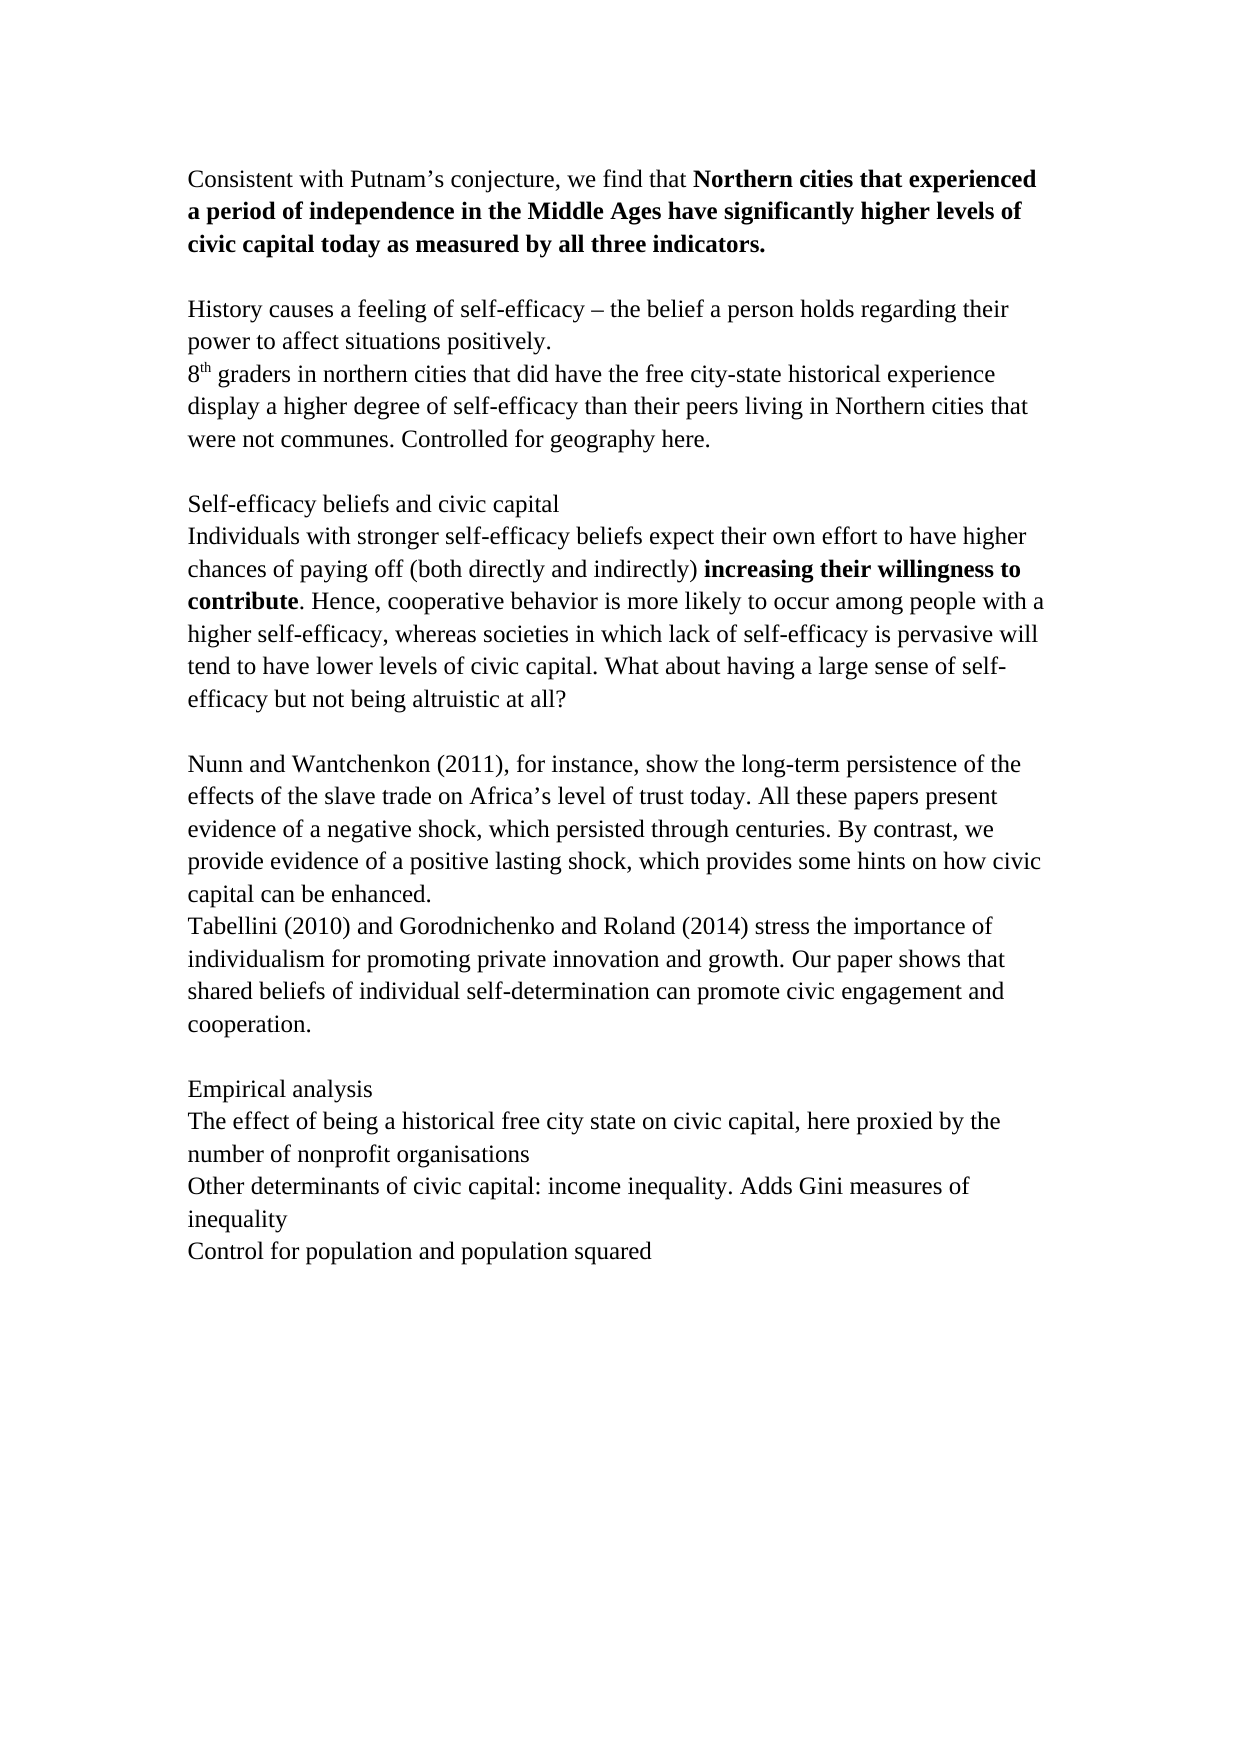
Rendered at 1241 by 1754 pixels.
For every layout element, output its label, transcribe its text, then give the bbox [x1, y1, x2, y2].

text Nunn and Wantchenkon (2011), for instance, show the long-term persistence of the effects of the slave trade on Africa’s level of trust today. All these papers present evidence of a negative shock, which persisted through centuries. By contrast, we provide evidence of a positive lasting shock, which provides some hints on how civic capital can be enhanced. [187, 747, 1053, 909]
text Empirical analysis [187, 1072, 1053, 1104]
text Tabellini (2010) and Gorodnichenko and Roland (2014) stress the importance of individualism for promoting private innovation and growth. Our paper shows that shared beliefs of individual self-determination can promote civic engagement and cooperation. [187, 909, 1053, 1039]
text History causes a feeling of self-efficacy – the belief a person holds regarding their power to affect situations positively. [187, 292, 1053, 357]
text Other determinants of civic capital: income inequality. Adds Gini measures of inequality [187, 1169, 1053, 1234]
text Consistent with Putnam’s conjecture, we find that Northern cities that experienced a period of independence in the Middle Ages have significantly higher levels of civic capital today as measured by all three indicators. [187, 162, 1053, 259]
text Control for population and population squared [187, 1234, 1053, 1267]
text Self-efficacy beliefs and civic capital [187, 487, 1053, 519]
text The effect of being a historical free city state on civic capital, here proxied by the number of nonprofit organisations [187, 1104, 1053, 1169]
text Individuals with stronger self-efficacy beliefs expect their own effort to have higher chances of paying off (both directly and indirectly) increasing their willingness to contribute. Hence, cooperative behavior is more likely to occur among people with a higher self-efficacy, whereas societies in which lack of self-efficacy is pervasive will tend to have lower levels of civic capital. What about having a large sense of self-efficacy but not being altruistic at all? [187, 519, 1053, 714]
text 8th graders in northern cities that did have the free city-state historical experience display a higher degree of self-efficacy than their peers living in Northern cities that were not communes. Controlled for geography here. [187, 357, 1053, 454]
